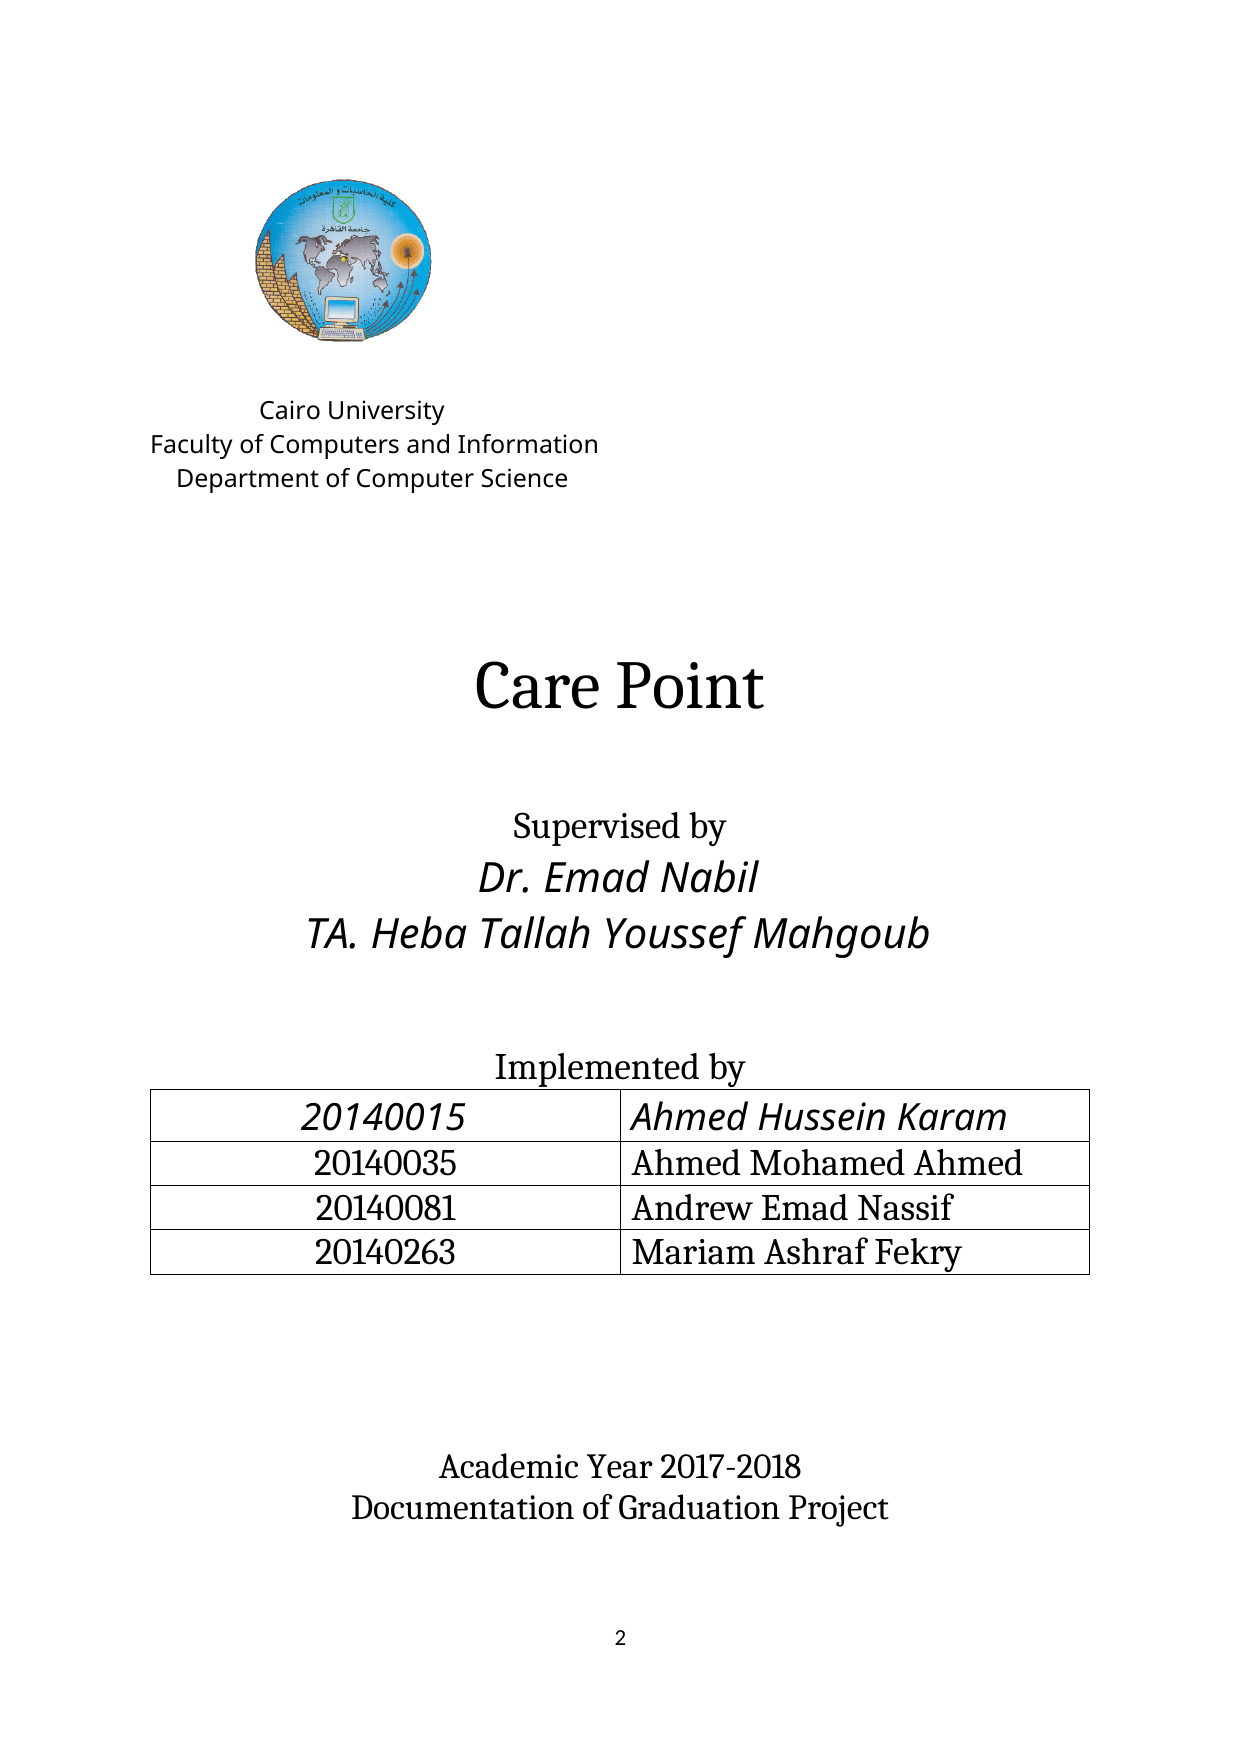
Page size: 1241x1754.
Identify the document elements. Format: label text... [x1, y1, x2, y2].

table_header Ahmed Hussein Karam [621, 1090, 1089, 1141]
text Care Point [150, 646, 1090, 725]
text Supervised by [150, 804, 1090, 847]
table_cell Andrew Emad Nassif [621, 1186, 1089, 1229]
text Dr. Emad Nabil [150, 847, 1090, 904]
text TA. Heba Tallah Youssef Mahgoub [150, 904, 1090, 961]
table_cell Ahmed Mohamed Ahmed [621, 1142, 1089, 1185]
text Faculty of Computers and Information [150, 426, 1090, 461]
table_cell 20140035 [151, 1142, 620, 1185]
table_cell Mariam Ashraf Fekry [621, 1230, 1089, 1273]
picture [253, 177, 435, 342]
text Academic Year 2017-2018 [150, 1447, 1090, 1488]
table_cell 20140263 [151, 1230, 620, 1273]
text Documentation of Graduation Project [150, 1488, 1090, 1528]
text Department of Computer Science [150, 461, 1090, 494]
text Cairo University [225, 392, 1090, 426]
table_cell 20140081 [151, 1186, 620, 1229]
text Implemented by [150, 1046, 1090, 1089]
table_header 20140015 [151, 1090, 620, 1141]
